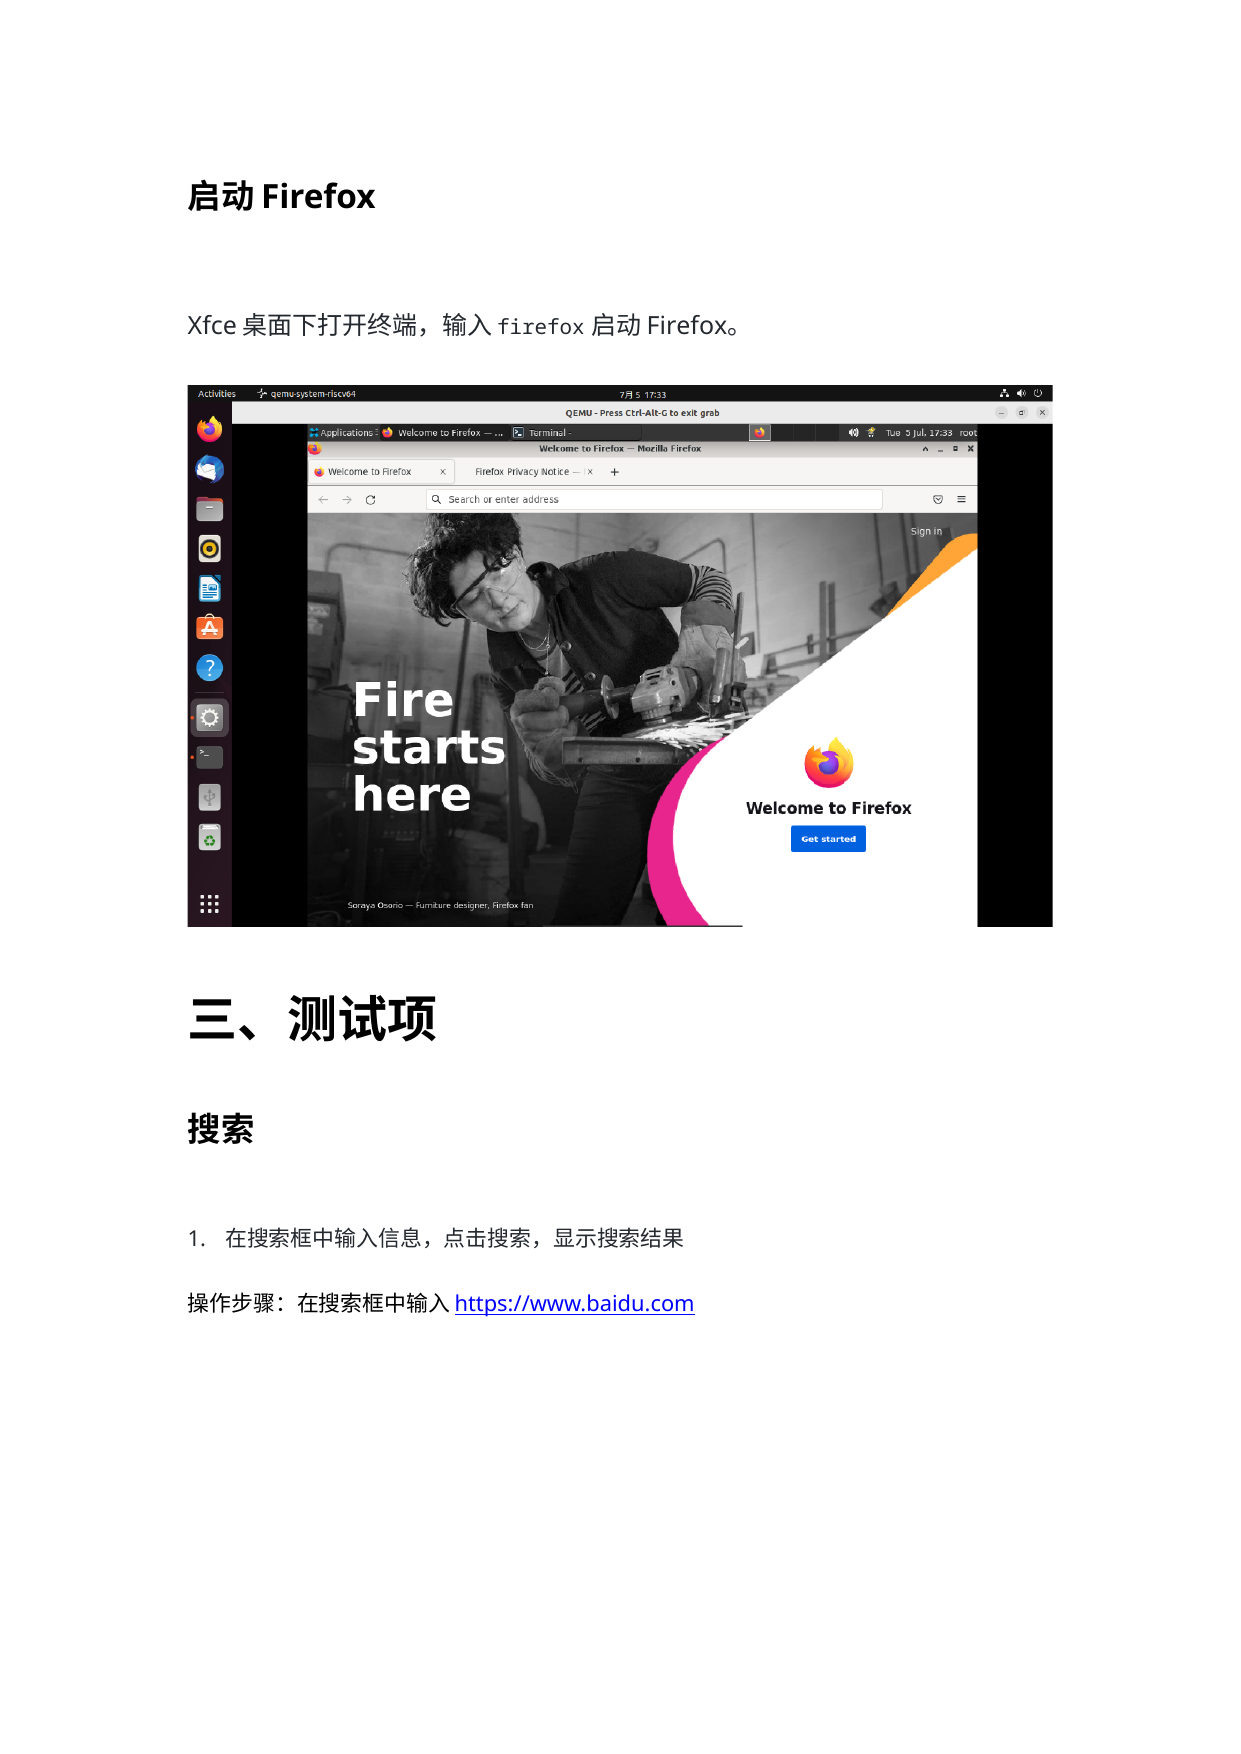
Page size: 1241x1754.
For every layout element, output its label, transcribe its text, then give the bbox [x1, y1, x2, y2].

picture [187, 385, 1053, 927]
subtitle 搜索 [187, 1094, 1053, 1159]
list 在搜索框中输入信息，点击搜索，显示搜索结果 [187, 1221, 1053, 1254]
text 操作步骤：在搜索框中输入https://www.baidu.com [187, 1286, 1053, 1319]
text Xfce桌面下打开终端，输入firefox 启动 Firefox。 [187, 291, 1053, 356]
subtitle 启动Firefox [187, 162, 1053, 227]
subtitle 三、测试项 [187, 967, 1053, 1065]
